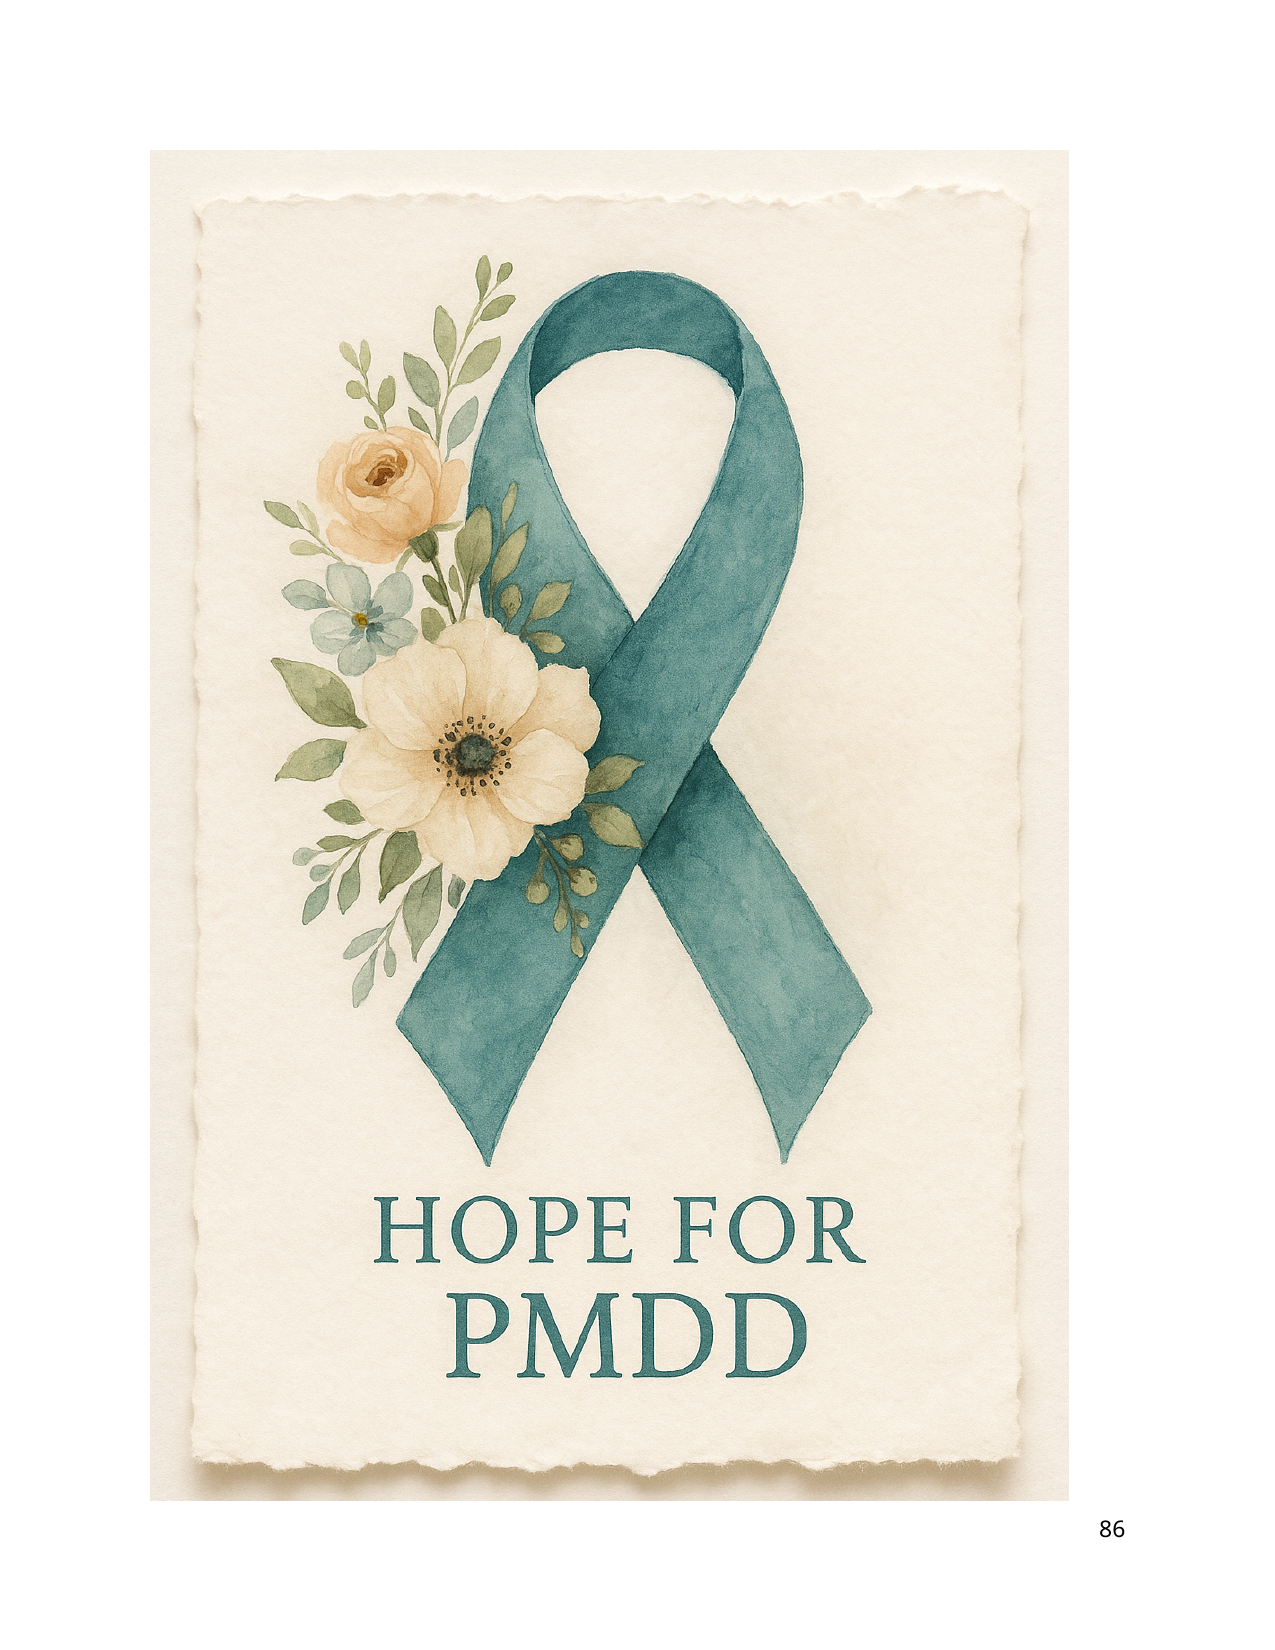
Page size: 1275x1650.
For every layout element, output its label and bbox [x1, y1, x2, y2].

picture [150, 150, 1069, 1501]
